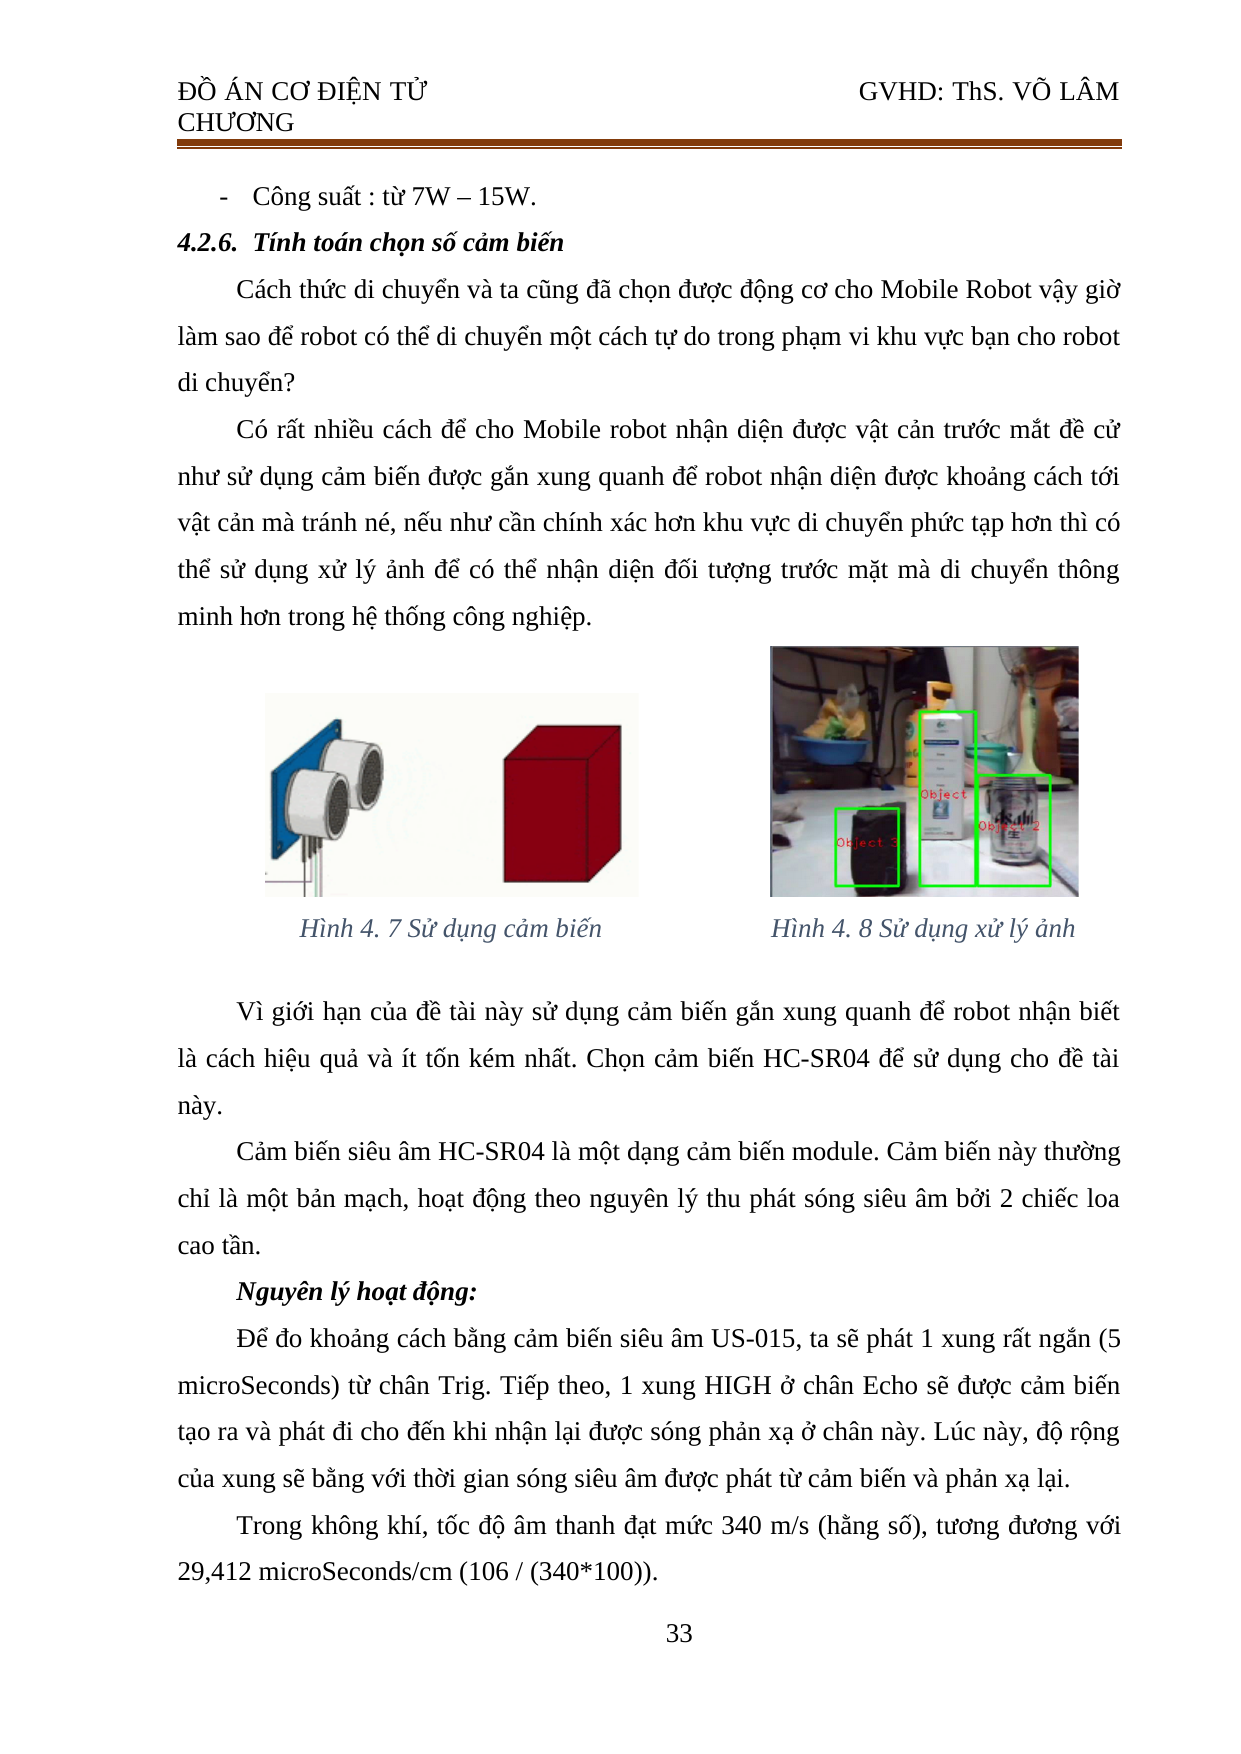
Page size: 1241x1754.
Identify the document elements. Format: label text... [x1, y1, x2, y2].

subtitle Tính toán chọn số cảm biến [177, 227, 1122, 258]
picture [770, 646, 1079, 897]
table_header Hình 4. 7 Sử dụng cảm biến [177, 647, 668, 996]
text Có rất nhiều cách để cho Mobile robot nhận diện được vật cản trước mắt đề cử như sử dụng cảm biến được gắn xung quanh để robot nhận diện được khoảng cách tới vật cản mà tránh né, nếu như cần chính xác hơn khu vực di chuyển phức tạp hơn thì có thể sử dụng xử lý ảnh để có thể nhận diện đối tượng trước mặt mà di chuyển thông minh hơn trong hệ thống công nghiệp. [177, 413, 1122, 631]
picture [265, 693, 639, 897]
text Trong không khí, tốc độ âm thanh đạt mức 340 m/s (hằng số), tương đương với 29,412 microSeconds/cm (106 / (340*100)). [177, 1509, 1122, 1587]
table_header Hình 4. 8 Sử dụng xử lý ảnh [668, 647, 1122, 996]
text Cảm biến siêu âm HC-SR04 là một dạng cảm biến module. Cảm biến này thường chỉ là một bản mạch, hoạt động theo nguyên lý thu phát sóng siêu âm bởi 2 chiếc loa cao tần. [177, 1136, 1122, 1260]
list Công suất : từ 7W – 15W. [192, 180, 1122, 211]
text Để đo khoảng cách bằng cảm biến siêu âm US-015, ta sẽ phát 1 xung rất ngắn (5 microSeconds) từ chân Trig. Tiếp theo, 1 xung HIGH ở chân Echo sẽ được cảm biến tạo ra và phát đi cho đến khi nhận lại được sóng phản xạ ở chân này. Lúc này, độ rộng của xung sẽ bằng với thời gian sóng siêu âm được phát từ cảm biến và phản xạ lại. [177, 1322, 1122, 1493]
text Nguyên lý hoạt động: [177, 1276, 1122, 1307]
text Cách thức di chuyển và ta cũng đã chọn được động cơ cho Mobile Robot vậy giờ làm sao để robot có thể di chuyển một cách tự do trong phạm vi khu vực bạn cho robot di chuyển? [177, 273, 1122, 398]
text Vì giới hạn của đề tài này sử dụng cảm biến gắn xung quanh để robot nhận biết là cách hiệu quả và ít tốn kém nhất. Chọn cảm biến HC-SR04 để sử dụng cho đề tài này. [177, 996, 1122, 1120]
